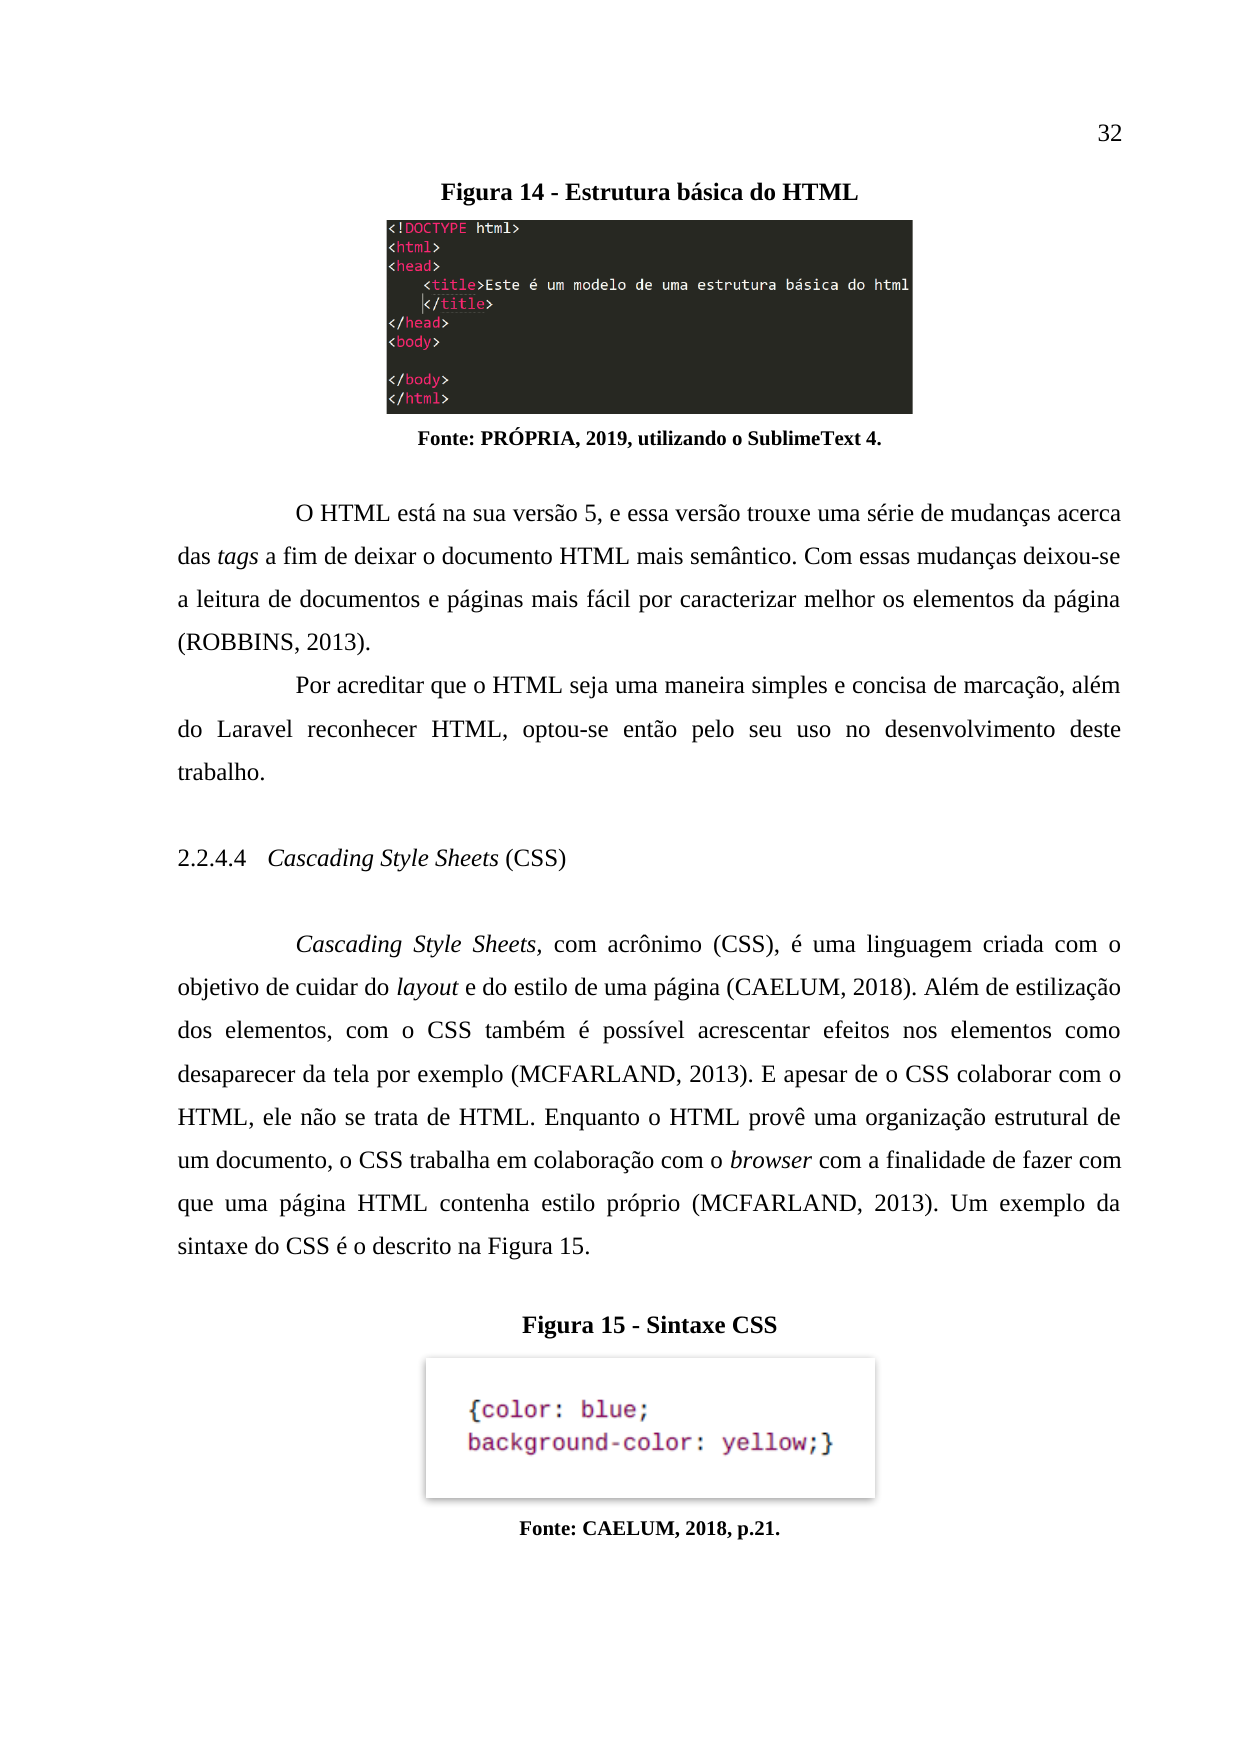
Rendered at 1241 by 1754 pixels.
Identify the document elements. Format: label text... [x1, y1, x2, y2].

picture [386, 220, 913, 414]
subtitle Cascading Style Sheets (CSS) [177, 843, 1122, 872]
text Cascading Style Sheets, com acrônimo (CSS), é uma linguagem criada com o objetivo de cuidar do layout e do estilo de uma página (CAELUM, 2018). Além de estilização dos elementos, com o CSS também é possível acrescentar efeitos nos elementos como desaparecer da tela por exemplo (MCFARLAND, 2013). E apesar de o CSS colaborar com o HTML, ele não se trata de HTML. Enquanto o HTML provê uma organização estrutural de um documento, o CSS trabalha em colaboração com o browser com a finalidade de fazer com que uma página HTML contenha estilo próprio (MCFARLAND, 2013). Um exemplo da sintaxe do CSS é o descrito na Figura 15. [177, 929, 1122, 1260]
picture [440, 1372, 860, 1483]
text Por acreditar que o HTML seja uma maneira simples e concisa de marcação, além do Laravel reconhecer HTML, optou-se então pelo seu uso no desenvolvimento deste trabalho. [177, 671, 1122, 786]
text O HTML está na sua versão 5, e essa versão trouxe uma série de mudanças acerca das tags a fim de deixar o documento HTML mais semântico. Com essas mudanças deixou-se a leitura de documentos e páginas mais fácil por caracterizar melhor os elementos da página (ROBBINS, 2013). [177, 498, 1122, 656]
text Figura 14 - Estrutura básica do HTML [177, 177, 1122, 206]
text Fonte: PRÓPRIA, 2019, utilizando o SublimeText 4. [177, 426, 1122, 450]
text Figura 15 - Sintaxe CSS [177, 1310, 1122, 1339]
text Fonte: CAELUM, 2018, p.21. [177, 1516, 1122, 1540]
